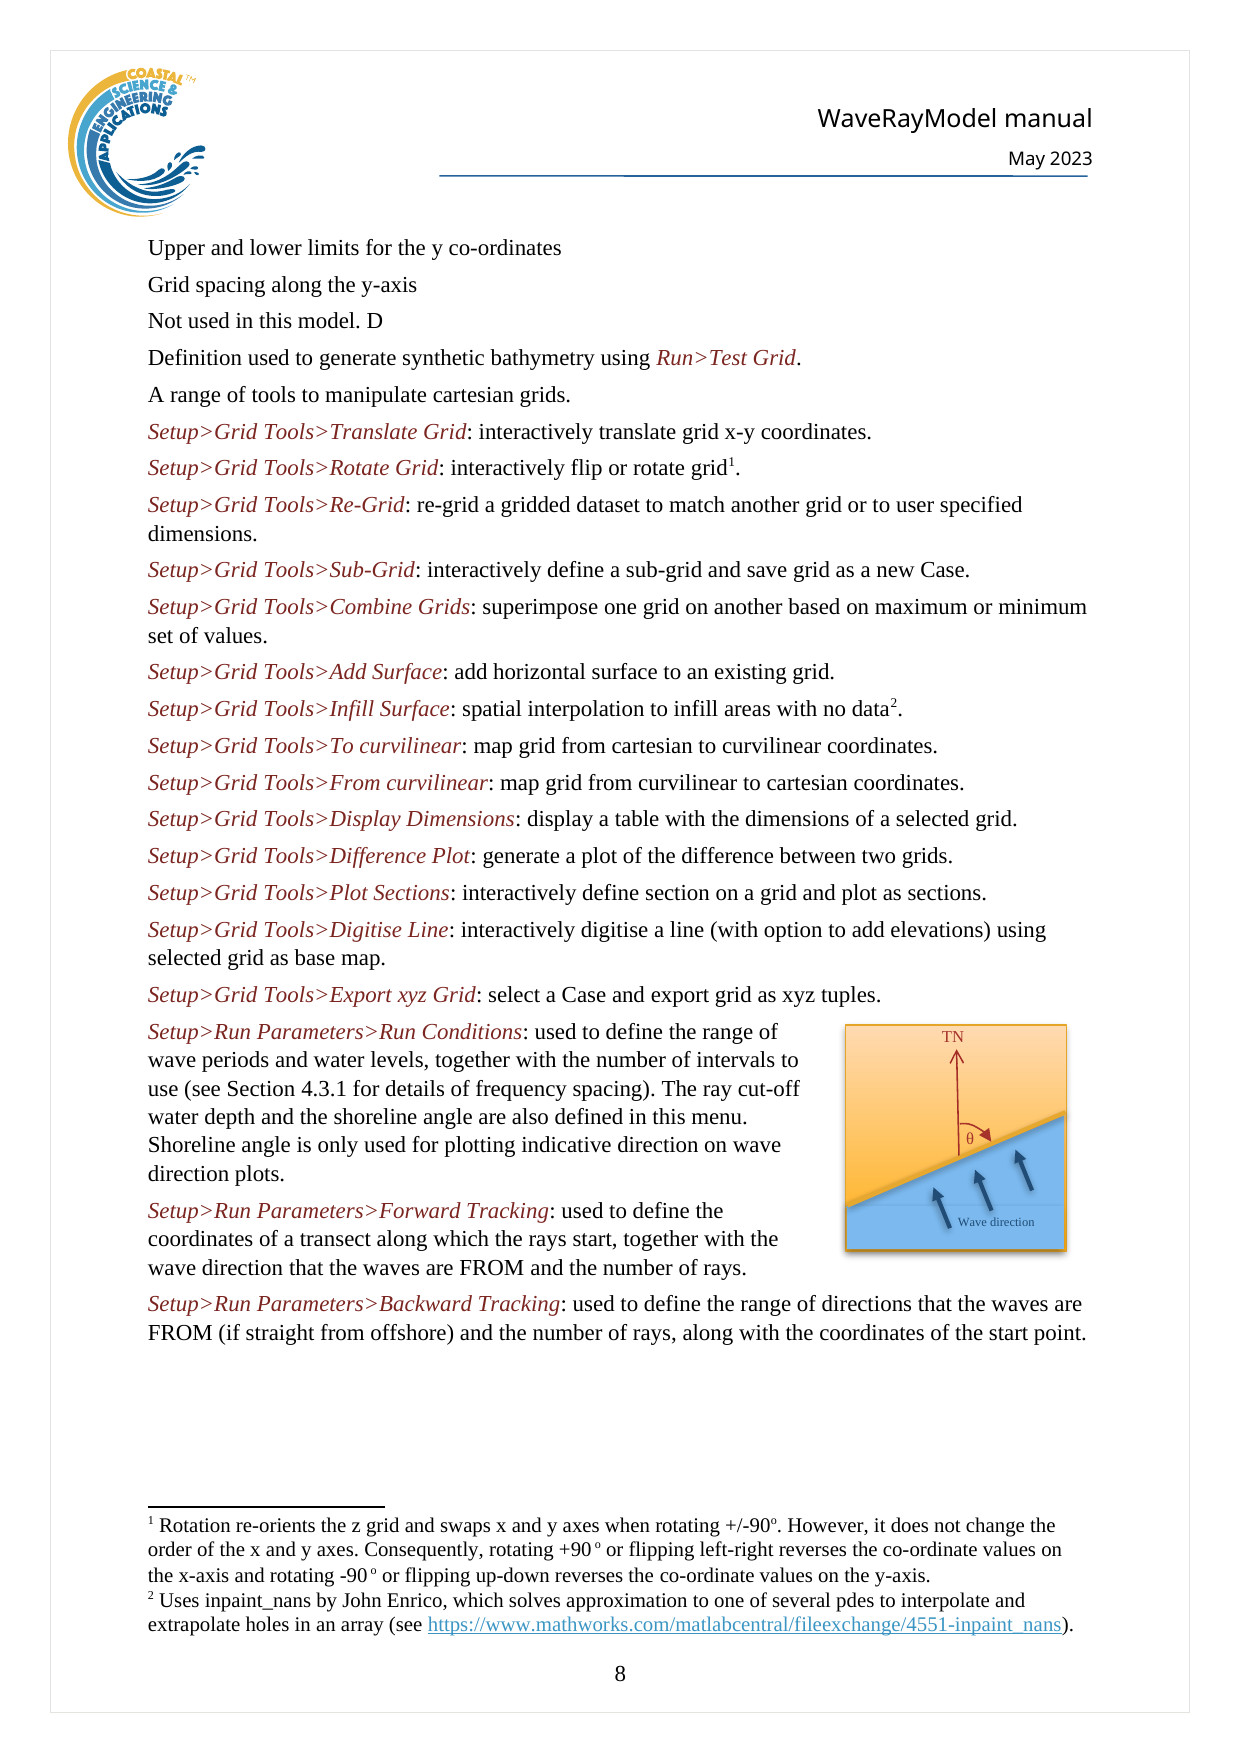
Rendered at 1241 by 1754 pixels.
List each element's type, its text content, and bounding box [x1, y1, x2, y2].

text Not used in this model. D [148, 307, 1093, 334]
text Setup>Grid Tools>To curvilinear: map grid from cartesian to curvilinear coordinates. [148, 732, 1093, 758]
text Setup>Grid Tools>Re-Grid: re-grid a gridded dataset to match another grid or to user specified dimensions. [148, 491, 1093, 546]
text Upper and lower limits for the y co-ordinates [148, 234, 1093, 260]
text Setup>Grid Tools>Plot Sections: interactively define section on a grid and plot as sections. [148, 879, 1093, 905]
text Setup>Grid Tools>Translate Grid: interactively translate grid x-y coordinates. [148, 418, 1093, 444]
text Setup>Run Parameters>Forward Tracking: used to define the coordinates of a transect along which the rays start, together with the wave direction that the waves are FROM and the number of rays. [148, 1197, 1093, 1280]
text Setup>Grid Tools>Infill Surface: spatial interpolation to infill areas with no data. [148, 695, 1093, 722]
text Setup>Grid Tools>From curvilinear: map grid from curvilinear to cartesian coordinates. [148, 769, 1093, 795]
text Setup>Run Parameters>Run Conditions: used to define the range of wave periods and water levels, together with the number of intervals to use (see Section 4.3.1 for details of frequency spacing). The ray cut-off water depth and the shoreline angle are also defined in this menu. Shoreline angle is only used for plotting indicative direction on wave direction plots. [148, 1018, 1093, 1186]
text Setup>Grid Tools>Combine Grids: superimpose one grid on another based on maximum or minimum set of values. [148, 593, 1093, 648]
text Setup>Grid Tools>Rotate Grid: interactively flip or rotate grid. [148, 454, 1093, 481]
text Setup>Grid Tools>Difference Plot: generate a plot of the difference between two grids. [148, 842, 1093, 869]
text Setup>Grid Tools>Display Dimensions: display a table with the dimensions of a selected grid. [148, 806, 1093, 832]
text A range of tools to manipulate cartesian grids. [148, 381, 1093, 407]
text Setup>Grid Tools>Digitise Line: interactively digitise a line (with option to add elevations) using selected grid as base map. [148, 916, 1093, 971]
text Setup>Run Parameters>Backward Tracking: used to define the range of directions that the waves are FROM (if straight from offshore) and the number of rays, along with the coordinates of the start point. [148, 1290, 1093, 1345]
text Setup>Grid Tools>Add Surface: add horizontal surface to an existing grid. [148, 658, 1093, 685]
text Setup>Grid Tools>Sub-Grid: interactively define a sub-grid and save grid as a new Case. [148, 556, 1093, 583]
text Setup>Grid Tools>Export xyz Grid: select a Case and export grid as xyz tuples. [148, 981, 1093, 1007]
text Grid spacing along the y-axis [148, 271, 1093, 297]
text Definition used to generate synthetic bathymetry using Run>Test Grid. [148, 344, 1093, 371]
